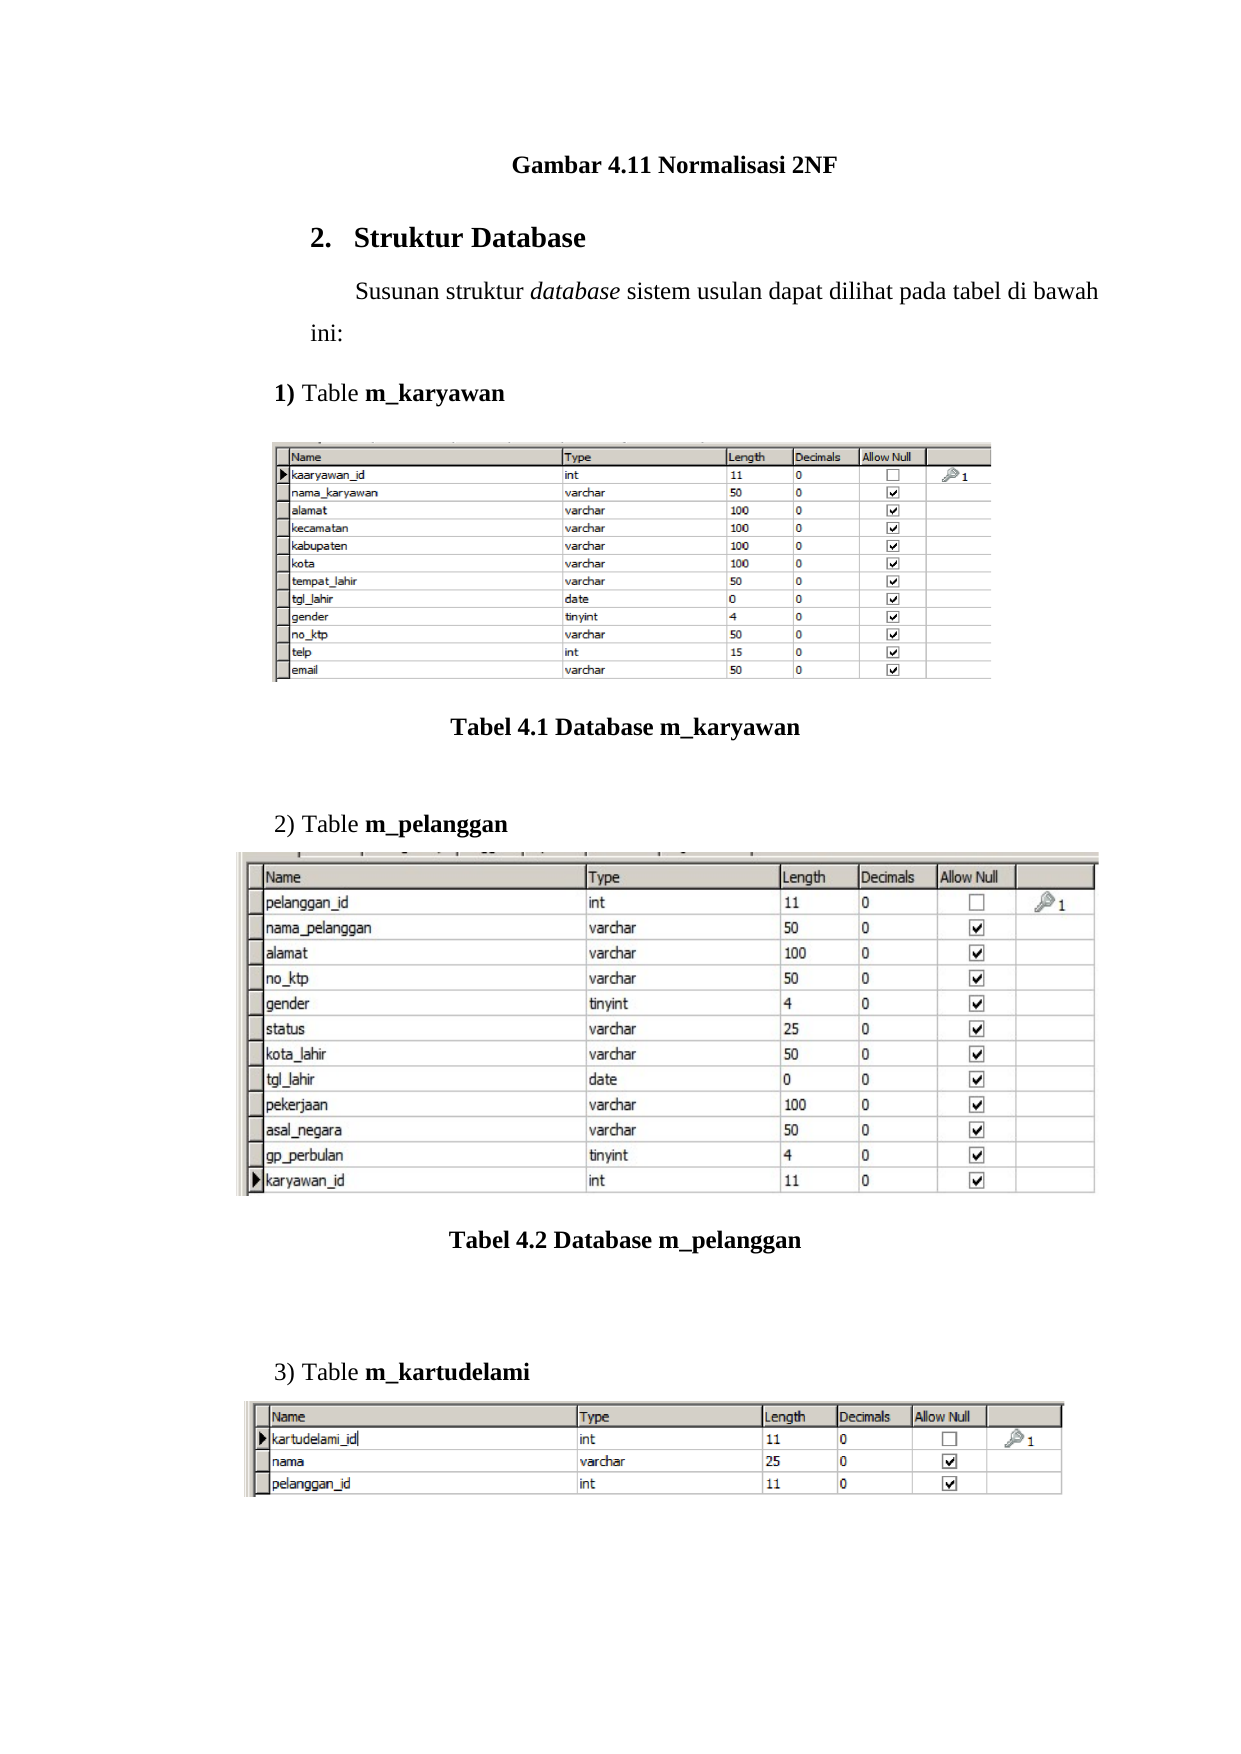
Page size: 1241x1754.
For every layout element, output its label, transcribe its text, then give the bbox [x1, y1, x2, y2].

picture [236, 852, 1099, 1196]
picture [243, 1400, 1065, 1497]
subtitle Tabel 4.2 Database m_pelanggan [150, 1225, 1100, 1254]
text Susunan struktur database sistem usulan dapat dilihat pada tabel di bawah ini: [310, 276, 1099, 347]
text 1) Table m_karyawan [274, 378, 1100, 407]
list Struktur Database [310, 220, 1100, 253]
text 2) Table m_pelanggan [274, 809, 1100, 838]
subtitle Tabel 4.1 Database m_karyawan [150, 712, 1100, 741]
text 3) Table m_kartudelami [274, 1357, 1100, 1386]
text Gambar 4.11 Normalisasi 2NF [386, 150, 1100, 179]
picture [271, 441, 992, 682]
